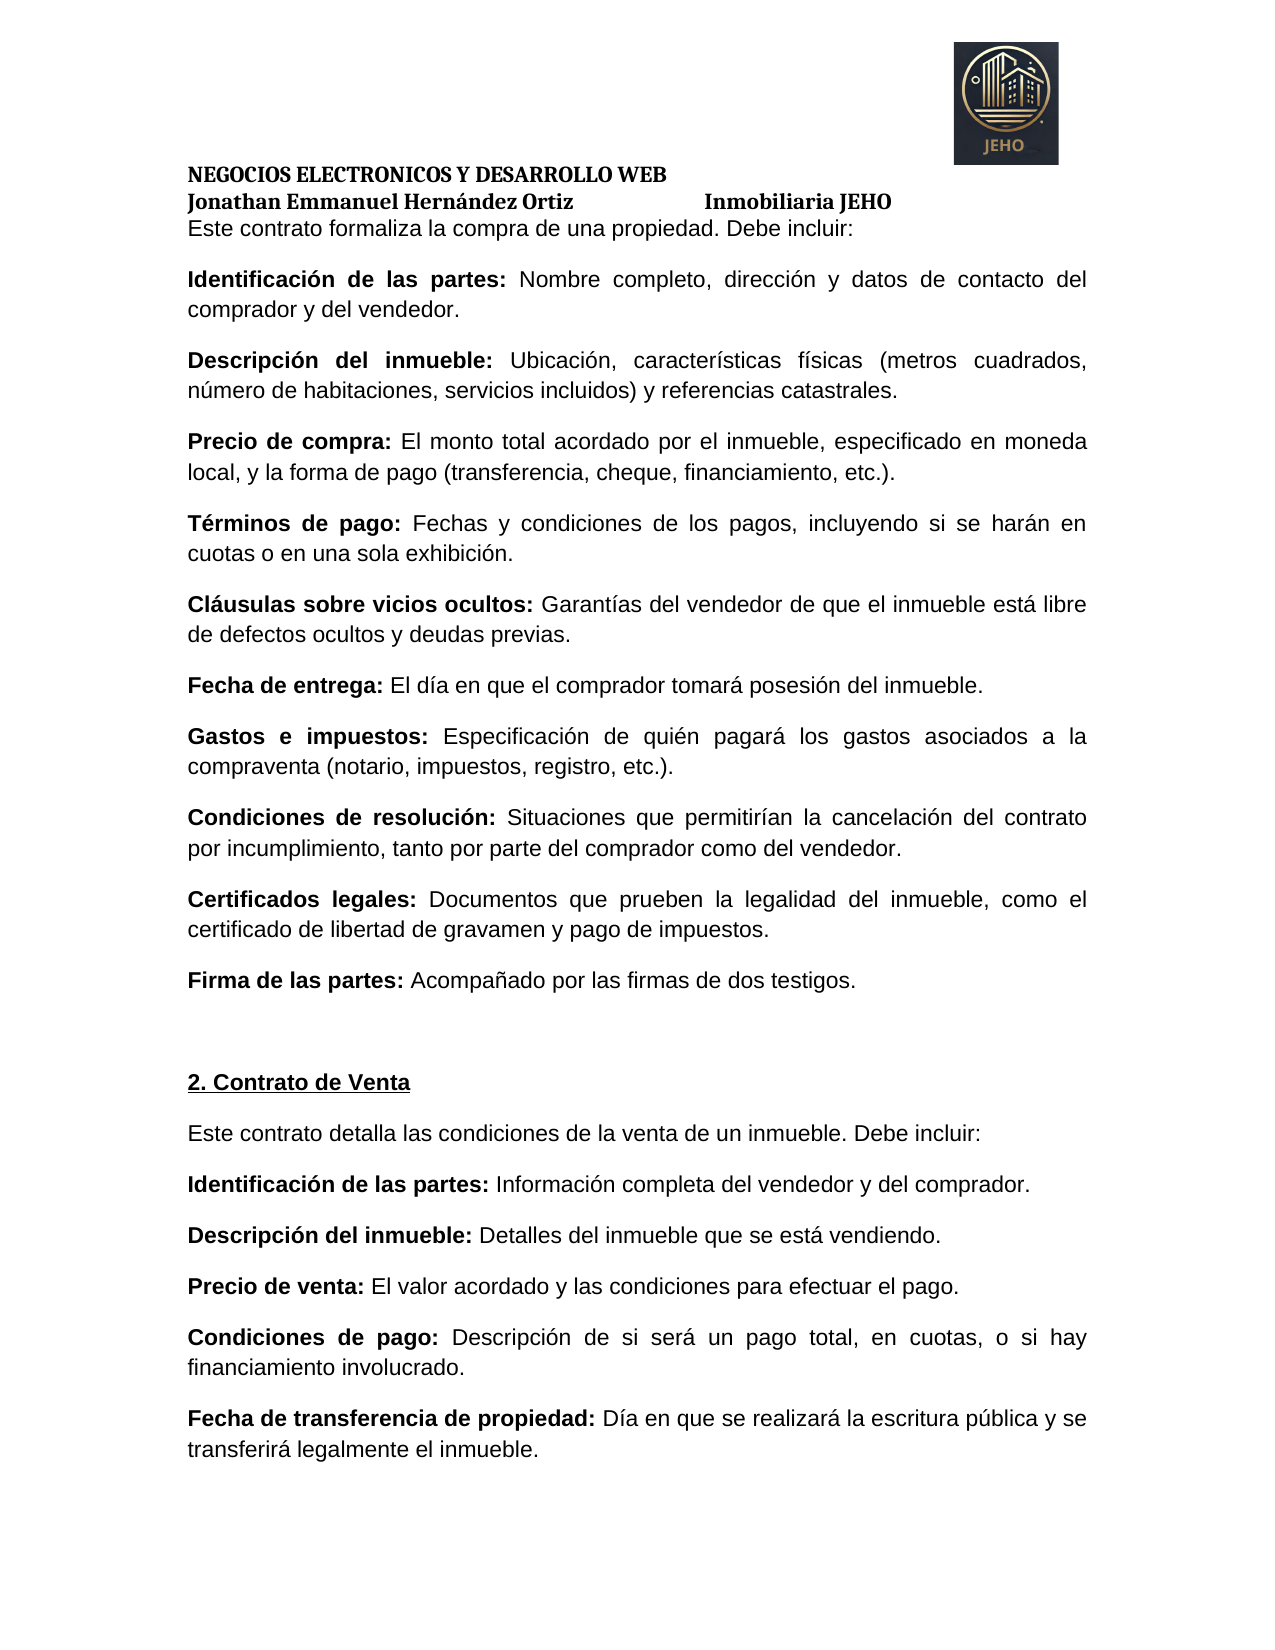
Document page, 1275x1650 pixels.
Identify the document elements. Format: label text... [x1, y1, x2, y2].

picture [953, 42, 1059, 165]
text Gastos e impuestos: Especificación de quién pagará los gastos asociados a la compraventa (notario, impuestos, registro, etc.). [187, 723, 1087, 780]
text Fecha de entrega: El día en que el comprador tomará posesión del inmueble. [187, 672, 1087, 698]
text Identificación de las partes: Nombre completo, dirección y datos de contacto del comprador y del vendedor. [187, 266, 1087, 322]
text Precio de compra: El monto total acordado por el inmueble, especificado en moneda local, y la forma de pago (transferencia, cheque, financiamiento, etc.). [187, 428, 1087, 485]
text Certificados legales: Documentos que prueben la legalidad del inmueble, como el certificado de libertad de gravamen y pago de impuestos. [187, 886, 1087, 942]
text Precio de venta: El valor acordado y las condiciones para efectuar el pago. [187, 1273, 1087, 1299]
text Este contrato formaliza la compra de una propiedad. Debe incluir: [187, 215, 1087, 241]
text Descripción del inmueble: Detalles del inmueble que se está vendiendo. [187, 1222, 1087, 1248]
text Identificación de las partes: Información completa del vendedor y del comprador. [187, 1171, 1087, 1197]
text Condiciones de pago: Descripción de si será un pago total, en cuotas, o si hay financiamiento involucrado. [187, 1324, 1087, 1381]
text Este contrato detalla las condiciones de la venta de un inmueble. Debe incluir: [187, 1120, 1087, 1146]
text Términos de pago: Fechas y condiciones de los pagos, incluyendo si se harán en cuotas o en una sola exhibición. [187, 509, 1087, 566]
text Descripción del inmueble: Ubicación, características físicas (metros cuadrados, número de habitaciones, servicios incluidos) y referencias catastrales. [187, 347, 1087, 404]
text Fecha de transferencia de propiedad: Día en que se realizará la escritura pública y se transferirá legalmente el inmueble. [187, 1405, 1087, 1462]
text 2. Contrato de Venta [187, 1069, 1087, 1095]
text Cláusulas sobre vicios ocultos: Garantías del vendedor de que el inmueble está libre de defectos ocultos y deudas previas. [187, 591, 1087, 647]
text Condiciones de resolución: Situaciones que permitirían la cancelación del contrato por incumplimiento, tanto por parte del comprador como del vendedor. [187, 804, 1087, 861]
text Firma de las partes: Acompañado por las firmas de dos testigos. [187, 967, 1087, 993]
